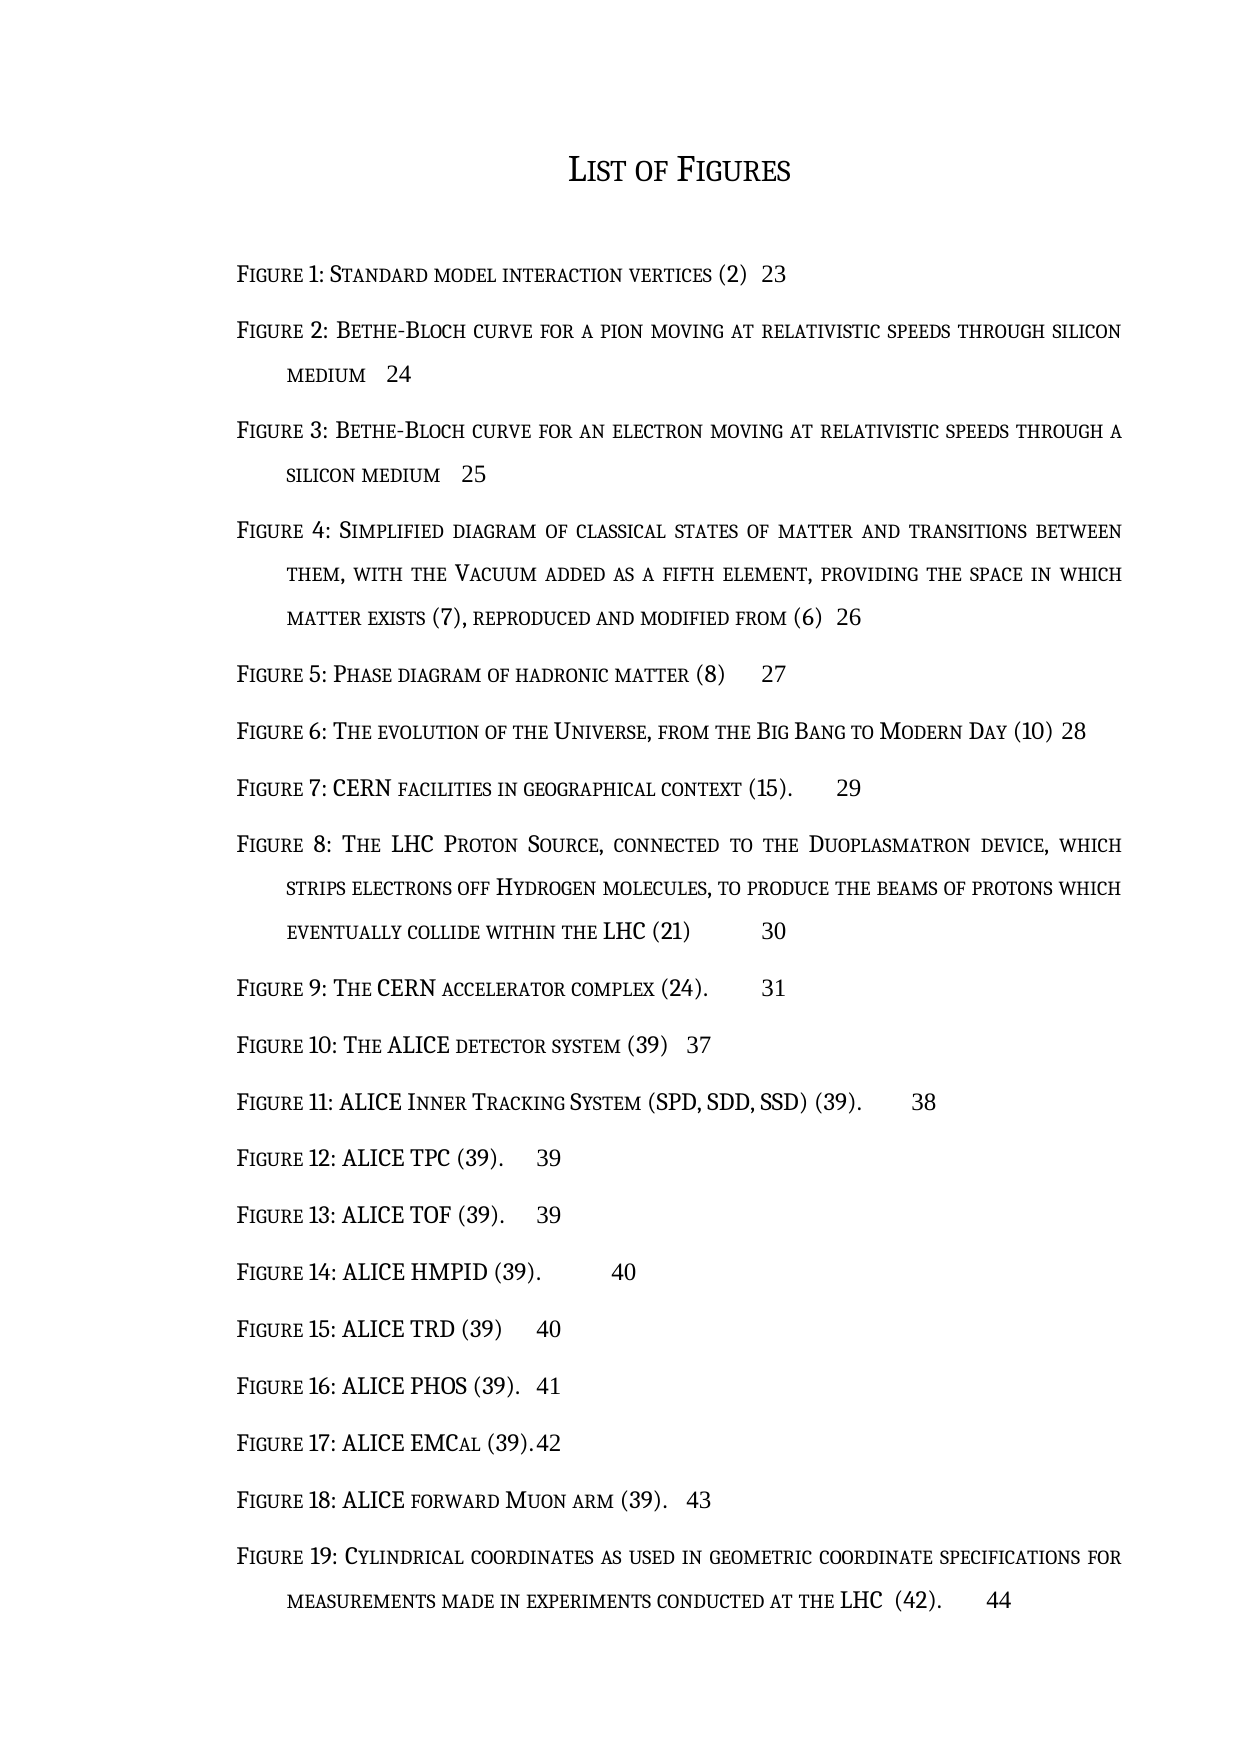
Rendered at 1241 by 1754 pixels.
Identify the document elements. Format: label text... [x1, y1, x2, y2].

text Figure 10: The ALICE detector system (39) 37 [236, 1030, 1122, 1059]
text Figure 4: Simplified diagram of classical states of matter and transitions between them, with the Vacuum added as a fifth element, providing the space in which matter exists (7), reproduced and modified from (6) 26 [236, 516, 1122, 632]
text Figure 6: The evolution of the Universe, from the Big Bang to Modern Day (10) 28 [236, 716, 1122, 746]
text Figure 9: The CERN accelerator complex (24). 31 [236, 973, 1122, 1002]
text Figure 14: ALICE HMPID (39). 40 [236, 1257, 1122, 1287]
subtitle List of Figures [236, 148, 1122, 191]
text Figure 12: ALICE TPC (39). 39 [236, 1143, 1122, 1173]
text Figure 2: Bethe-Bloch curve for a pion moving at relativistic speeds through silicon medium 24 [236, 316, 1122, 389]
text Figure 5: Phase diagram of hadronic matter (8) 27 [236, 659, 1122, 689]
text Figure 17: ALICE EMCal (39). 42 [236, 1428, 1122, 1457]
text Figure 13: ALICE TOF (39). 39 [236, 1200, 1122, 1230]
text Figure 16: ALICE PHOS (39). 41 [236, 1371, 1122, 1401]
text Figure 3: Bethe-Bloch curve for an electron moving at relativistic speeds through a silicon medium 25 [236, 416, 1122, 489]
text Figure 8: The LHC Proton Source, connected to the Duoplasmatron device, which strips electrons off Hydrogen molecules, to produce the beams of protons which eventually collide within the LHC (21) 30 [236, 830, 1122, 946]
text Figure 19: Cylindrical coordinates as used in geometric coordinate specifications for measurements made in experiments conducted at the LHC (42). 44 [236, 1542, 1122, 1614]
text Figure 7: CERN facilities in geographical context (15). 29 [236, 773, 1122, 802]
text Figure 11: ALICE Inner Tracking System (SPD, SDD, SSD) (39). 38 [236, 1087, 1122, 1116]
text Figure 18: ALICE forward Muon arm (39). 43 [236, 1485, 1122, 1514]
text Figure 1: Standard model interaction vertices (2) 23 [236, 259, 1122, 289]
text Figure 15: ALICE TRD (39) 40 [236, 1314, 1122, 1344]
